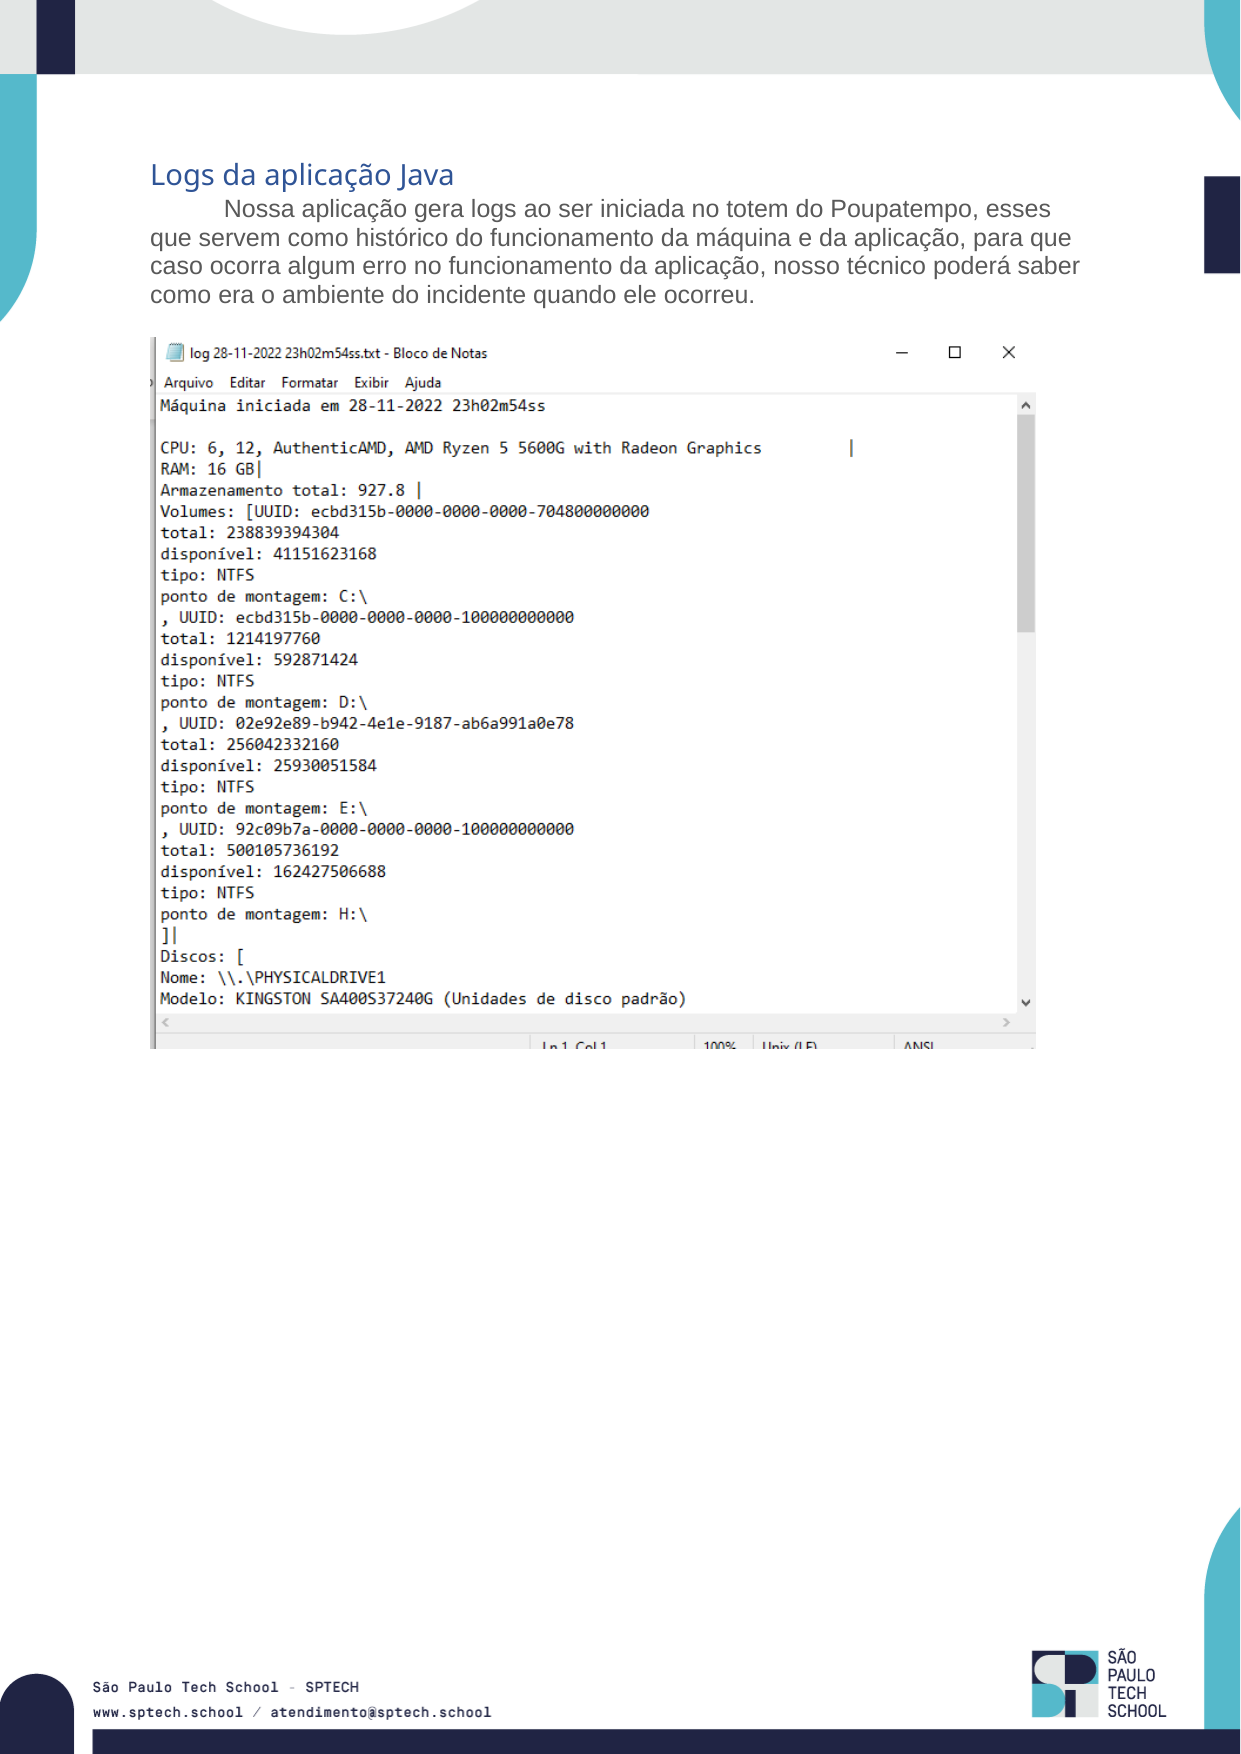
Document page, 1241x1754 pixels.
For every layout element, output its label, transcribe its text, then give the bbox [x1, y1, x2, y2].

picture [0, 0, 1241, 1754]
text Nossa aplicação gera logs ao ser iniciada no totem do Poupatempo, esses que servem como histórico do funcionamento da máquina e da aplicação, para que caso ocorra algum erro no funcionamento da aplicação, nosso técnico poderá saber como era o ambiente do incidente quando ele ocorreu. [150, 194, 1090, 309]
subtitle Logs da aplicação Java [150, 154, 1090, 194]
